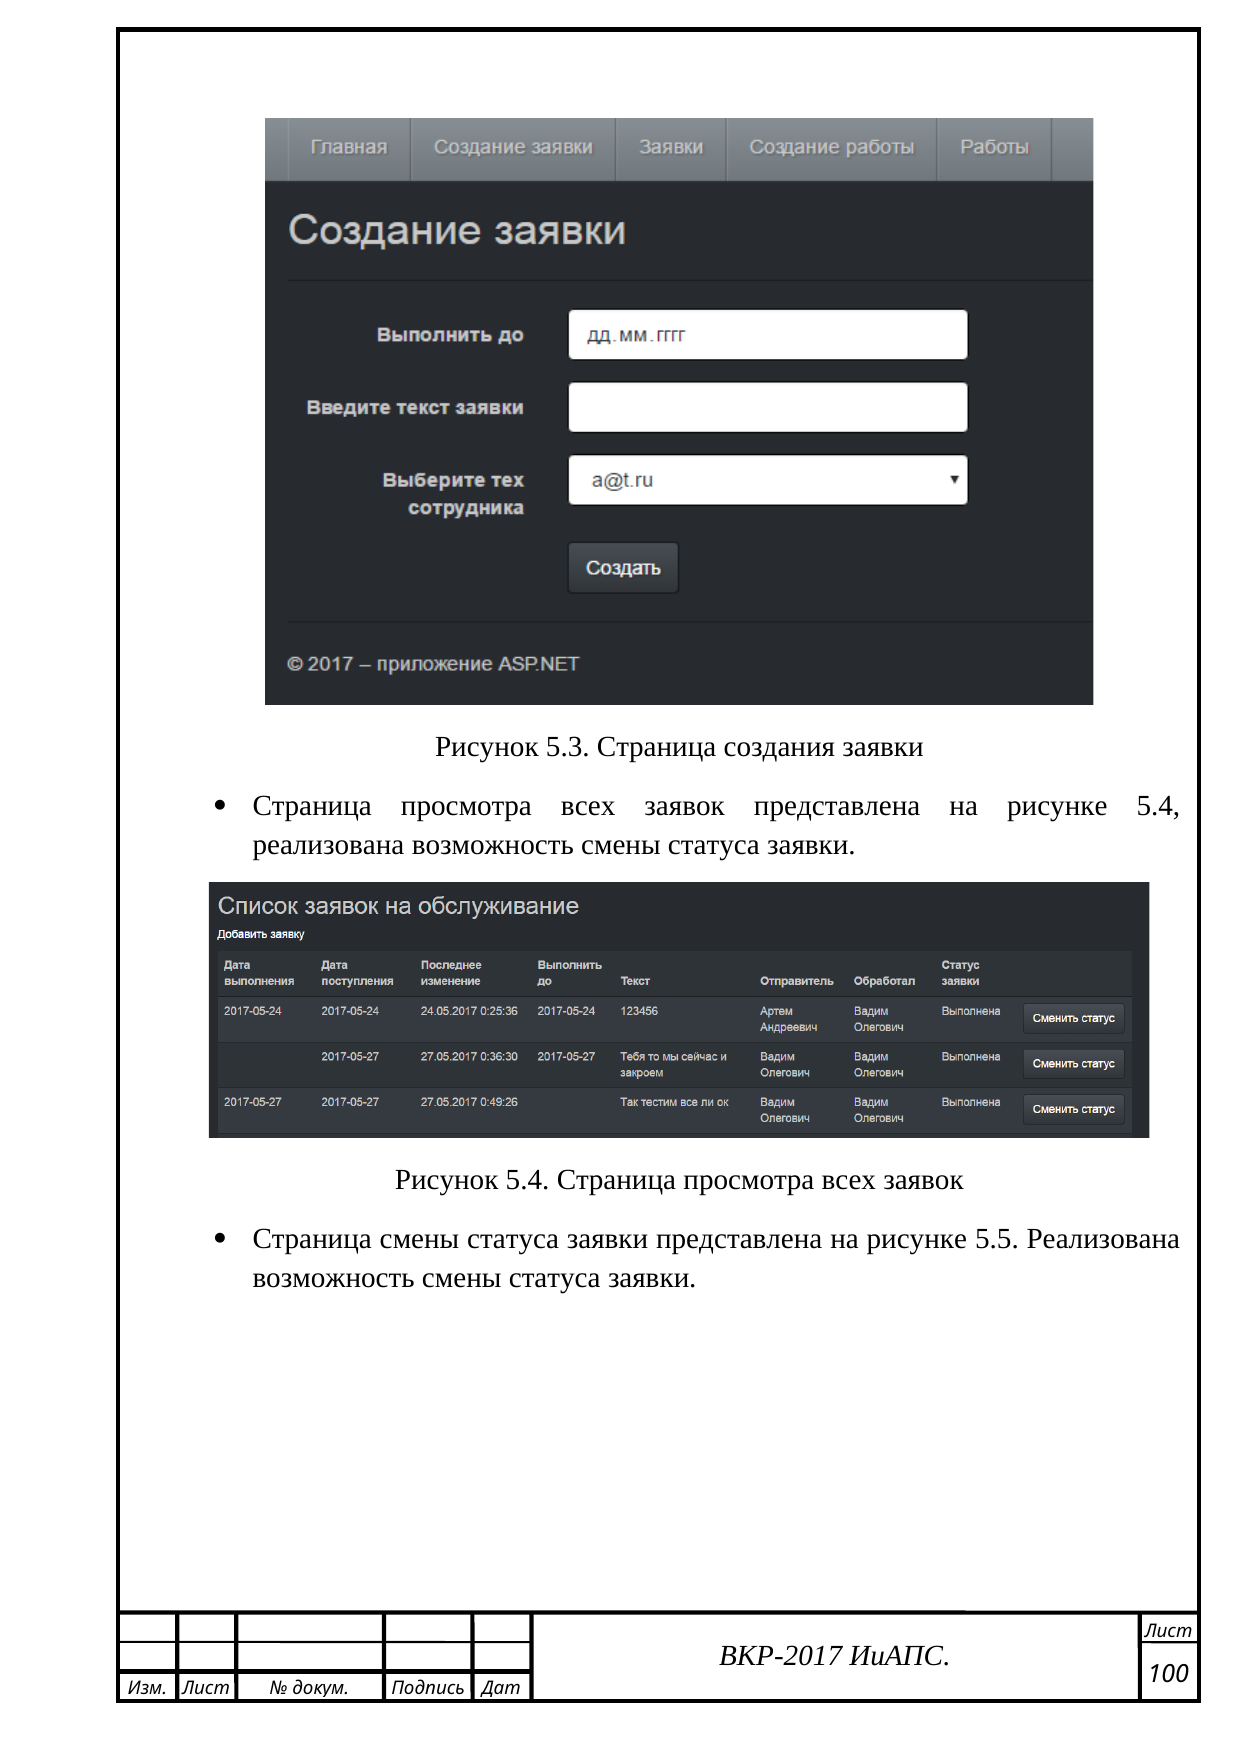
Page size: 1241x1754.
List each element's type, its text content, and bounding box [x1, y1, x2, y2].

text Рисунок 5.4. Страница просмотра всех заявок [177, 1162, 1181, 1196]
picture [265, 118, 1094, 705]
list Страница смены статуса заявки представлена на рисунке 5.5. Реализована возможность смены статуса заявки. [215, 1221, 1181, 1294]
list Страница просмотра всех заявок представлена на рисунке 5.4, реализована возможность смены статуса заявки. [215, 788, 1181, 861]
text Рисунок 5.3. Страница создания заявки [177, 729, 1181, 763]
picture [208, 882, 1150, 1138]
